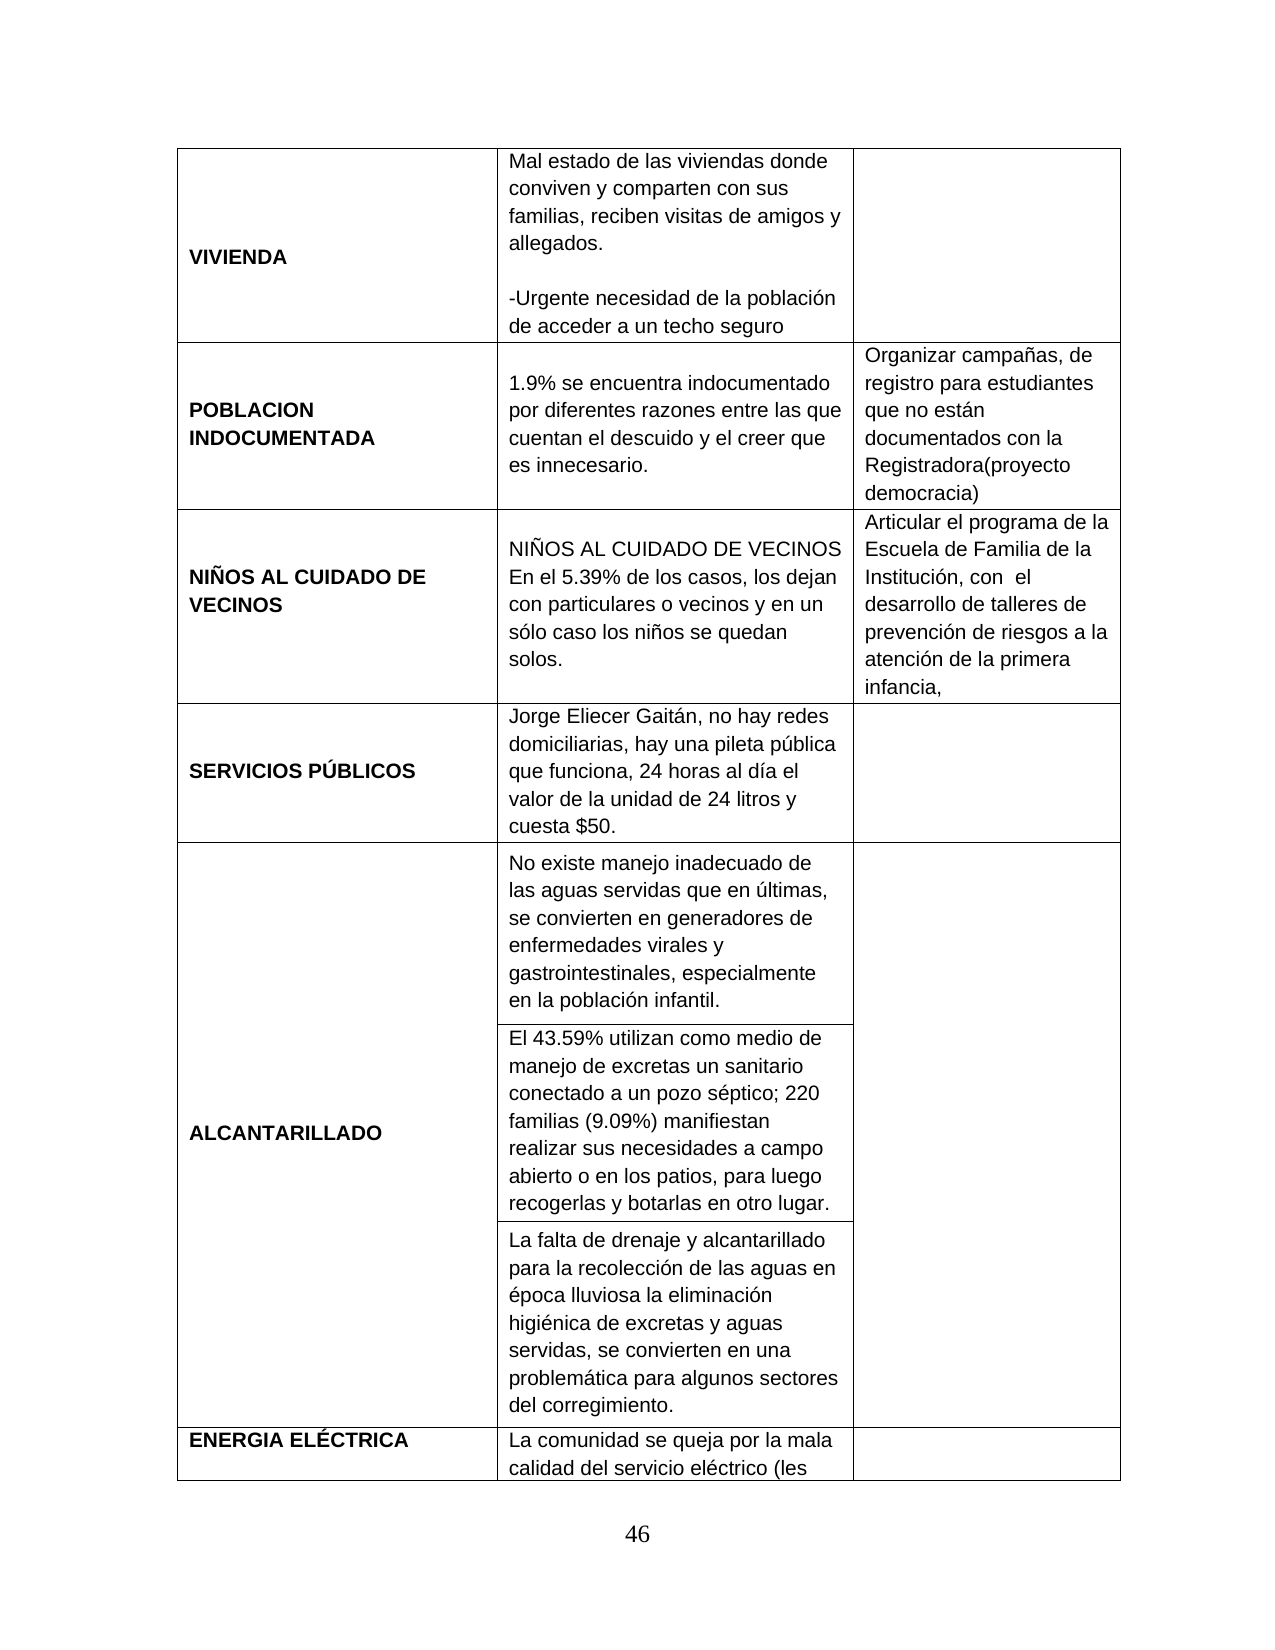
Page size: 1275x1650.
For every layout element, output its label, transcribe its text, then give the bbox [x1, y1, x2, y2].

table_cell NIÑOS AL CUIDADO DE VECINOS [178, 510, 497, 703]
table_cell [498, 1428, 853, 1479]
table_cell Organizar campañas, de registro para estudiantes que no están documentados con la Registradora(proyecto democracia) [854, 343, 1120, 509]
table_cell [854, 843, 1120, 1427]
table_cell NIÑOS AL CUIDADO DE VECINOS En el 5.39% de los casos, los dejan con particulares o vecinos y en un sólo caso los niños se quedan solos. [498, 510, 853, 703]
table_cell [854, 704, 1120, 842]
table_cell No existe manejo inadecuado de las aguas servidas que en últimas, se convierten en generadores de enfermedades virales y gastrointestinales, especialmente en la población infantil. [498, 843, 853, 1023]
table_cell ENERGIA ELÉCTRICA [178, 1428, 497, 1479]
table_cell POBLACION INDOCUMENTADA [178, 343, 497, 509]
table_cell 1.9% se encuentra indocumentado por diferentes razones entre las que cuentan el descuido y el creer que es innecesario. [498, 343, 853, 509]
table_cell El 43.59% utilizan como medio de manejo de excretas un sanitario conectado a un pozo séptico; 220 familias (9.09%) manifiestan realizar sus necesidades a campo abierto o en los patios, para luego recogerlas y botarlas en otro lugar. [498, 1025, 853, 1221]
table_cell [854, 1428, 1120, 1479]
table_cell Mal estado de las viviendas donde conviven y comparten con sus familias, reciben visitas de amigos y allegados. -Urgente necesidad de la población de acceder a un techo seguro [498, 149, 853, 342]
table_cell [854, 149, 1120, 342]
table_cell Articular el programa de la Escuela de Familia de la Institución, con el desarrollo de talleres de prevención de riesgos a la atención de la primera infancia, [854, 510, 1120, 703]
table_cell La falta de drenaje y alcantarillado para la recolección de las aguas en época lluviosa la eliminación higiénica de excretas y aguas servidas, se convierten en una problemática para algunos sectores del corregimiento. [498, 1222, 853, 1427]
table_cell ALCANTARILLADO [178, 843, 497, 1427]
table_cell Jorge Eliecer Gaitán, no hay redes domiciliarias, hay una pileta pública que funciona, 24 horas al día el valor de la unidad de 24 litros y cuesta $50. [498, 704, 853, 842]
table_cell VIVIENDA [178, 149, 497, 342]
table_cell SERVICIOS PÚBLICOS [178, 704, 497, 842]
